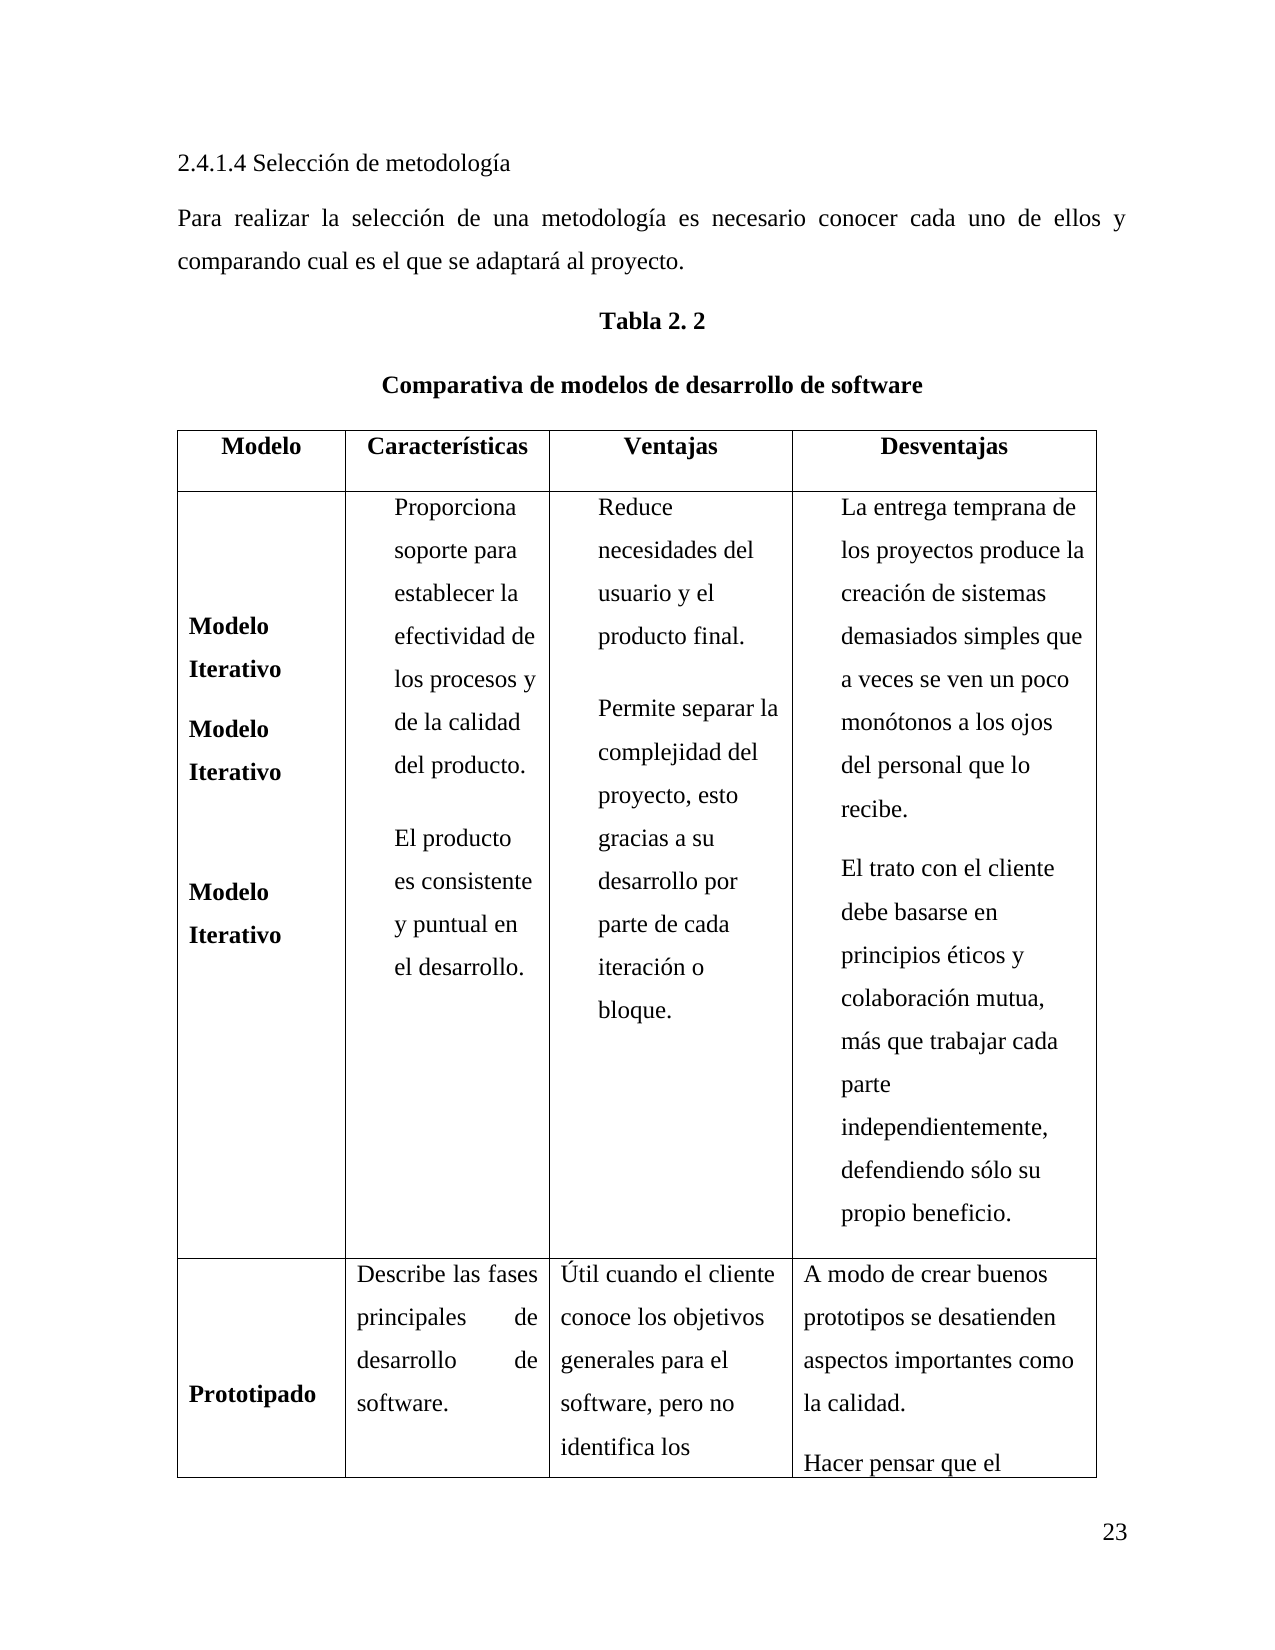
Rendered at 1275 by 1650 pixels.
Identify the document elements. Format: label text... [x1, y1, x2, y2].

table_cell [793, 1259, 1096, 1477]
table_header Modelo [178, 431, 345, 491]
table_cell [550, 1259, 792, 1477]
text Tabla 2. 2 [177, 306, 1127, 335]
subtitle Selección de metodología [177, 148, 1127, 176]
table_cell Modelo Iterativo Modelo Iterativo Modelo Iterativo [178, 492, 345, 1258]
table_header Desventajas [793, 431, 1096, 491]
table_cell Prototipado [178, 1259, 345, 1477]
table_header Ventajas [550, 431, 792, 491]
text Para realizar la selección de una metodología es necesario conocer cada uno de ellos y comparando cual es el que se adaptará al proyecto. [177, 203, 1127, 275]
table_cell Reduce necesidades del usuario y el producto final. Permite separar la complejidad del proyecto, esto gracias a su desarrollo por parte de cada iteración o bloque. [550, 492, 792, 1258]
text Comparativa de modelos de desarrollo de software [177, 370, 1127, 399]
table_header Características [346, 431, 549, 491]
table_cell La entrega temprana de los proyectos produce la creación de sistemas demasiados simples que a veces se ven un poco monótonos a los ojos del personal que lo recibe. El trato con el cliente debe basarse en principios éticos y colaboración mutua, más que trabajar cada parte independientemente, defendiendo sólo su propio beneficio. [793, 492, 1096, 1258]
table_cell Proporciona soporte para establecer la efectividad de los procesos y de la calidad del producto. El producto es consistente y puntual en el desarrollo. [346, 492, 549, 1258]
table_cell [346, 1259, 549, 1477]
